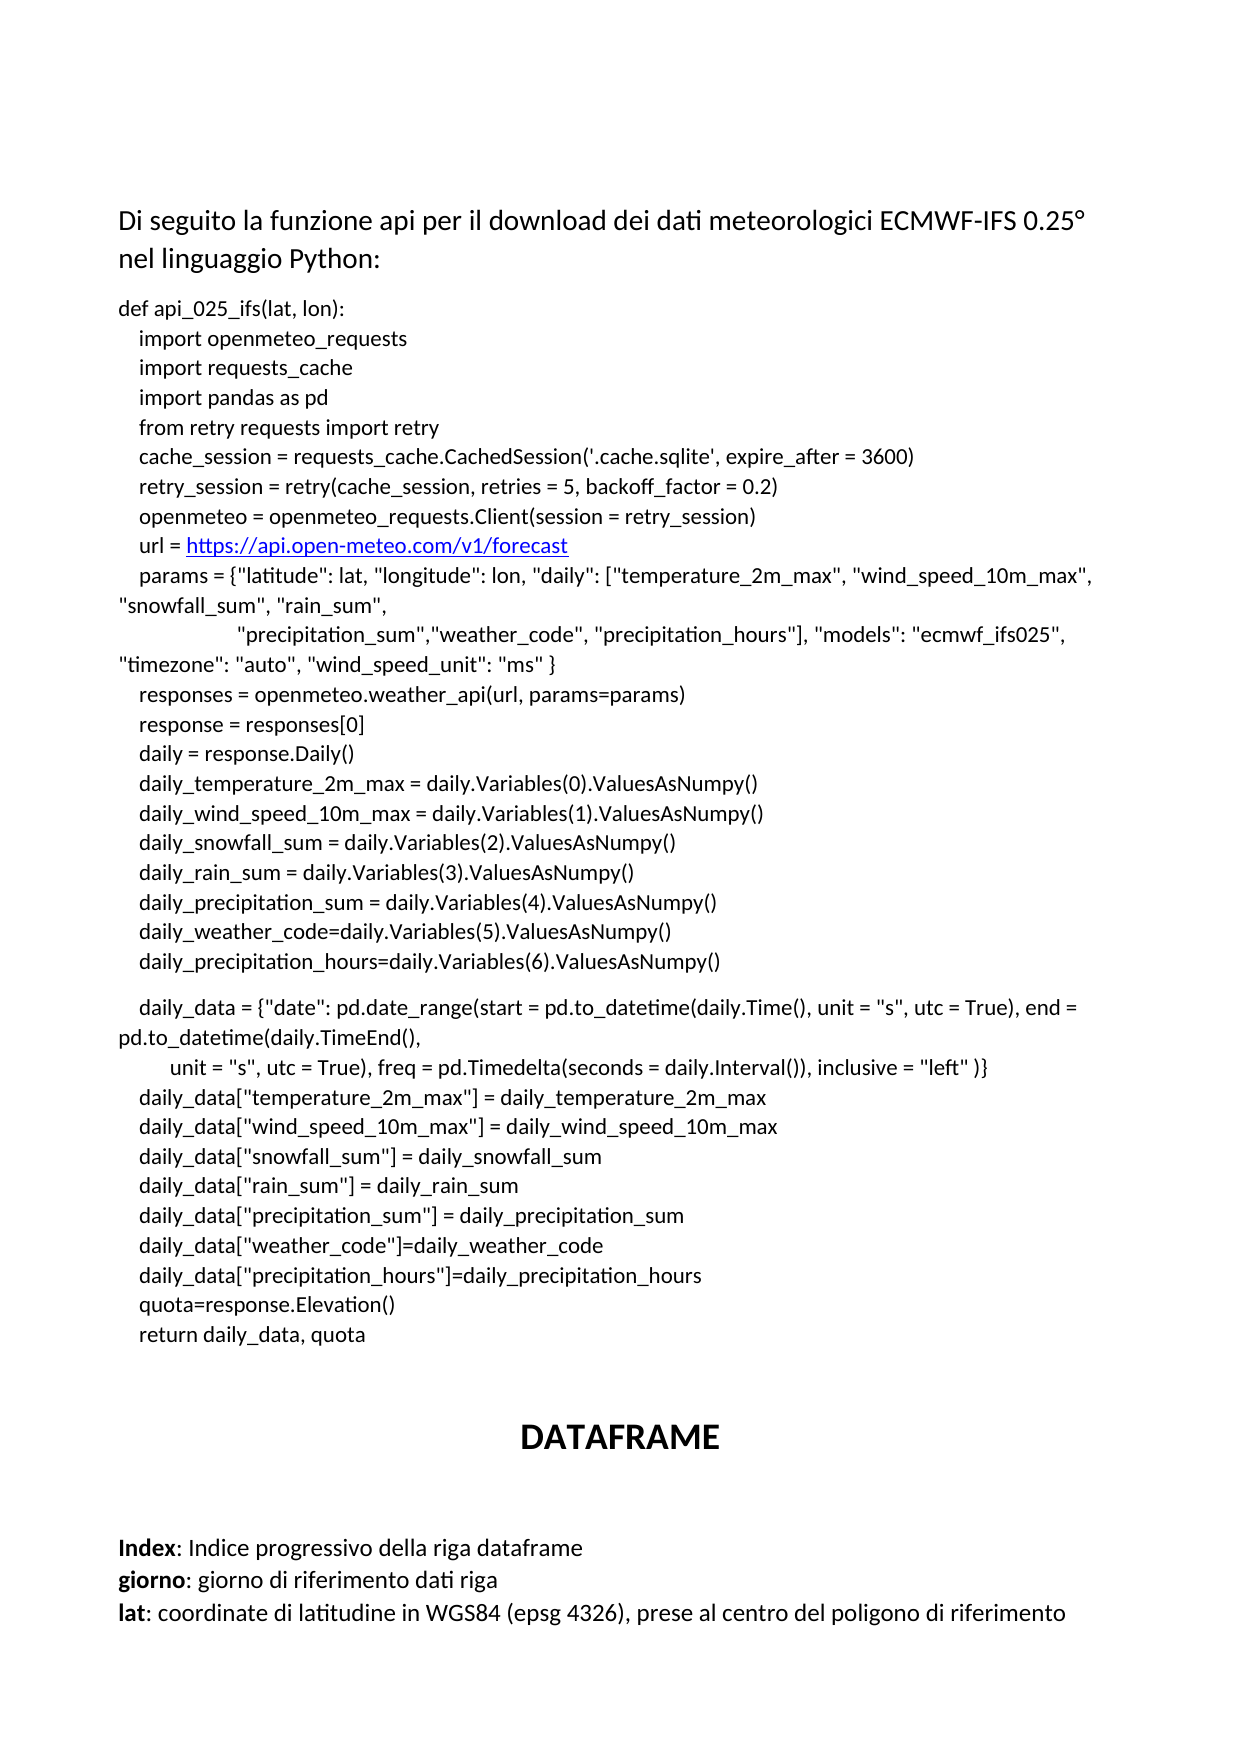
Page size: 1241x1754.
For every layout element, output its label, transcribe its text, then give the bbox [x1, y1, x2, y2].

text def api_025_ifs(lat, lon): import openmeteo_requests import requests_cache import pandas as pd from retry requests import retry cache_session = requests_cache.CachedSession('.cache.sqlite', expire_after = 3600) retry_session = retry(cache_session, retries = 5, backoff_factor = 0.2) openmeteo = openmeteo_requests.Client(session = retry_session) url = https://api.open-meteo.com/v1/forecast params = {"latitude": lat, "longitude": lon, "daily": ["temperature_2m_max", "wind_speed_10m_max", "snowfall_sum", "rain_sum", "precipitation_sum","weather_code", "precipitation_hours"], "models": "ecmwf_ifs025", "timezone": "auto", "wind_speed_unit": "ms" } responses = openmeteo.weather_api(url, params=params) response = responses[0] daily = response.Daily() daily_temperature_2m_max = daily.Variables(0).ValuesAsNumpy() daily_wind_speed_10m_max = daily.Variables(1).ValuesAsNumpy() daily_snowfall_sum = daily.Variables(2).ValuesAsNumpy() daily_rain_sum = daily.Variables(3).ValuesAsNumpy() daily_precipitation_sum = daily.Variables(4).ValuesAsNumpy() daily_weather_code=daily.Variables(5).ValuesAsNumpy() daily_precipitation_hours=daily.Variables(6).ValuesAsNumpy() [118, 294, 1122, 975]
text DATAFRAME [118, 1413, 1122, 1459]
text daily_data = {"date": pd.date_range(start = pd.to_datetime(daily.Time(), unit = "s", utc = True), end = pd.to_datetime(daily.TimeEnd(), unit = "s", utc = True), freq = pd.Timedelta(seconds = daily.Interval()), inclusive = "left" )} daily_data["temperature_2m_max"] = daily_temperature_2m_max daily_data["wind_speed_10m_max"] = daily_wind_speed_10m_max daily_data["snowfall_sum"] = daily_snowfall_sum daily_data["rain_sum"] = daily_rain_sum daily_data["precipitation_sum"] = daily_precipitation_sum daily_data["weather_code"]=daily_weather_code daily_data["precipitation_hours"]=daily_precipitation_hours quota=response.Elevation() return daily_data, quota [118, 993, 1122, 1348]
text Di seguito la funzione api per il download dei dati meteorologici ECMWF-IFS 0.25° nel linguaggio Python: [118, 202, 1122, 275]
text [118, 1532, 1122, 1627]
